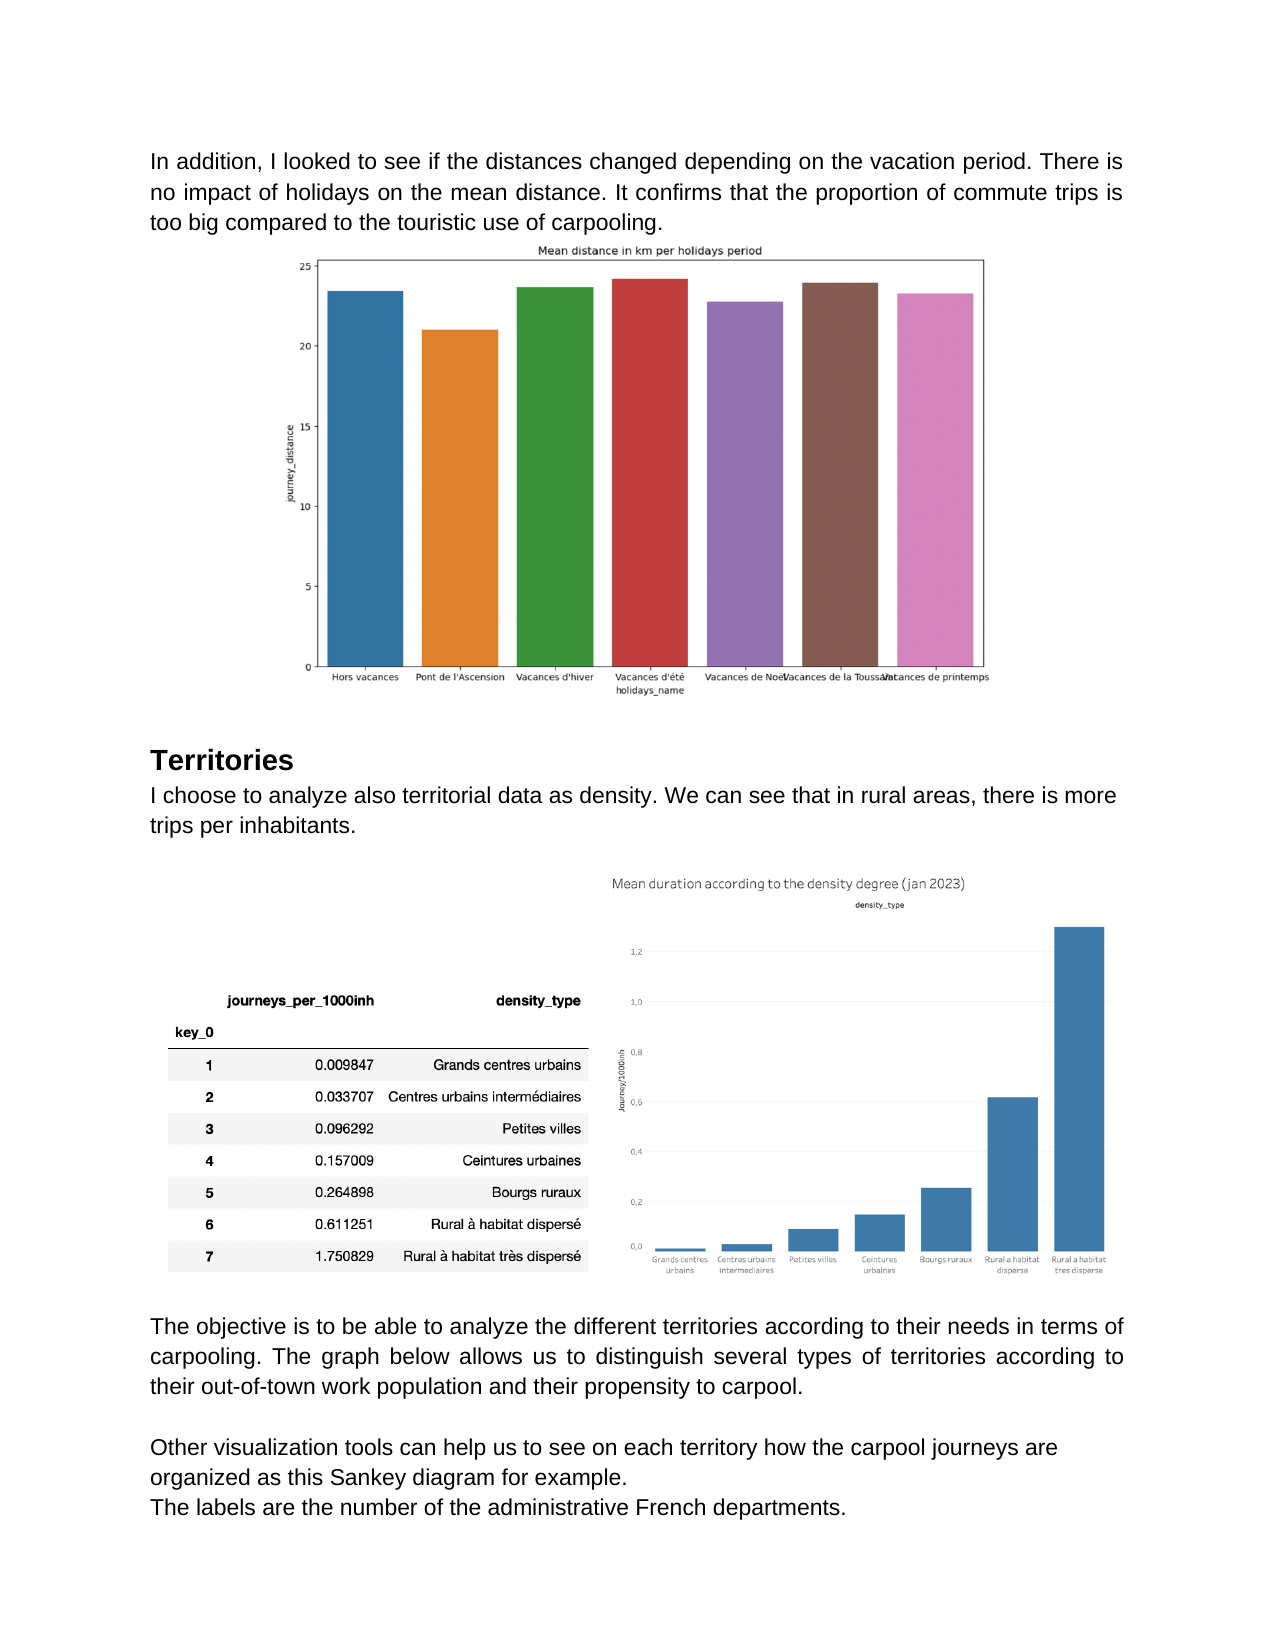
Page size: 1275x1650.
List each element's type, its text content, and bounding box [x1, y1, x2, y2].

text Territories [150, 743, 1125, 777]
picture [276, 238, 999, 701]
text The objective is to be able to analyze the different territories according to their needs in terms of carpooling. The graph below allows us to distinguish several types of territories according to their out-of-town work population and their propensity to carpool. [150, 1313, 1125, 1399]
text Other visualization tools can help us to see on each territory how the carpool journeys are organized as this Sankey diagram for example. [150, 1434, 1125, 1490]
picture [159, 872, 1116, 1279]
text In addition, I looked to see if the distances changed depending on the vacation period. There is no impact of holidays on the mean distance. It confirms that the proportion of commute trips is too big compared to the touristic use of carpooling. [150, 148, 1125, 235]
text The labels are the number of the administrative French departments. [150, 1494, 1125, 1520]
text I choose to analyze also territorial data as density. We can see that in rural areas, there is more trips per inhabitants. [150, 782, 1125, 838]
